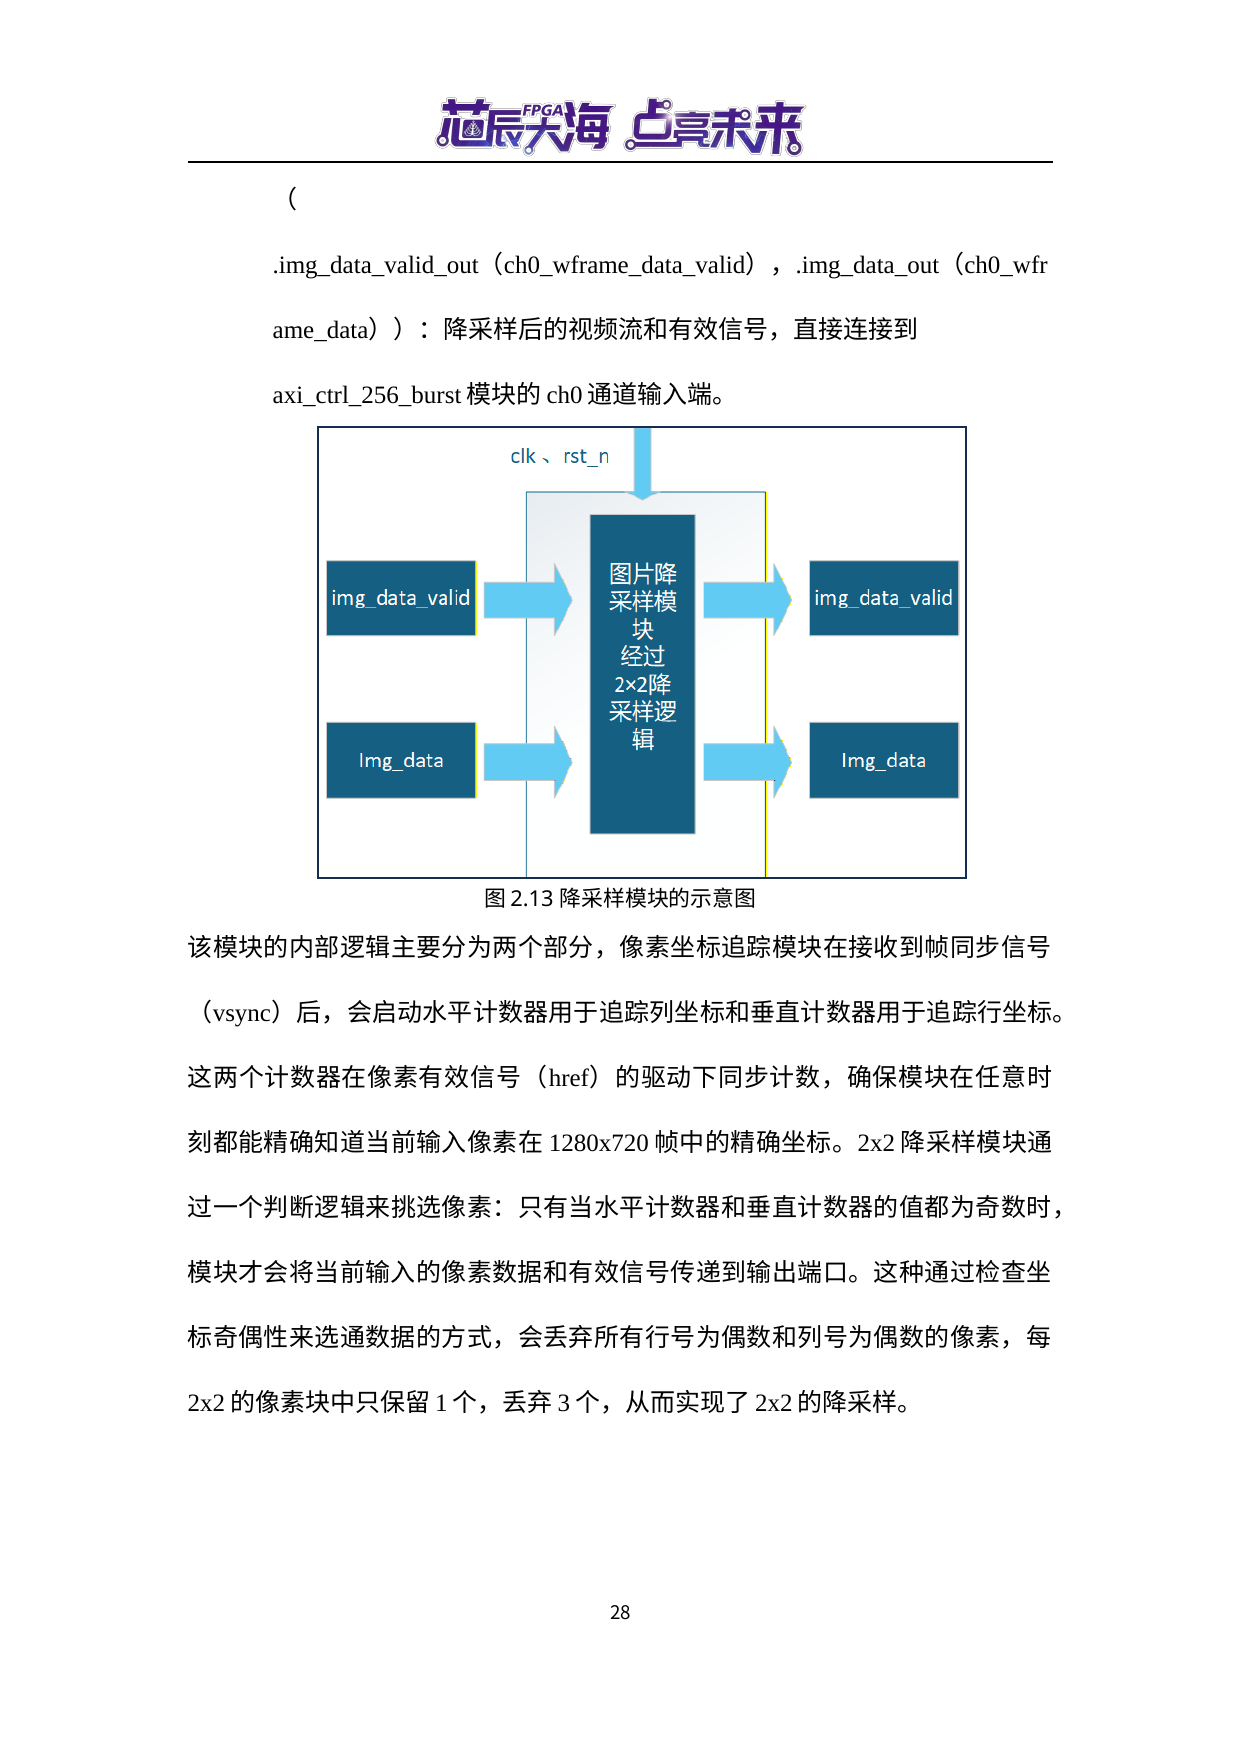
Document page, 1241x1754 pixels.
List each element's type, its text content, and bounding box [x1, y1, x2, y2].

text 该模块的内部逻辑主要分为两个部分，像素坐标追踪模块在接收到帧同步信号（vsync）后，会启动水平计数器用于追踪列坐标和垂直计数器用于追踪行坐标。这两个计数器在像素有效信号（href）的驱动下同步计数，确保模块在任意时刻都能精确知道当前输入像素在1280x720帧中的精确坐标。2x2降采样模块通过一个判断逻辑来挑选像素：只有当水平计数器和垂直计数器的值都为奇数时，模块才会将当前输入的像素数据和有效信号传递到输出端口。这种通过检查坐标奇偶性来选通数据的方式，会丢弃所有行号为偶数和列号为偶数的像素，每2x2的像素块中只保留1个，丢弃3个，从而实现了2x2的降采样。 [187, 913, 1053, 1433]
text 图2.13 降采样模块的示意图 [187, 880, 1053, 913]
picture [319, 428, 965, 877]
picture [427, 88, 813, 159]
list 输出（.img_data_valid_out（ch0_wframe_data_valid），.img_data_out（ch0_wframe_data））：降采样后的视频流和有效信号，直接连接到axi_ctrl_256_burst模块的ch0通道输入端。 [237, 165, 1053, 425]
